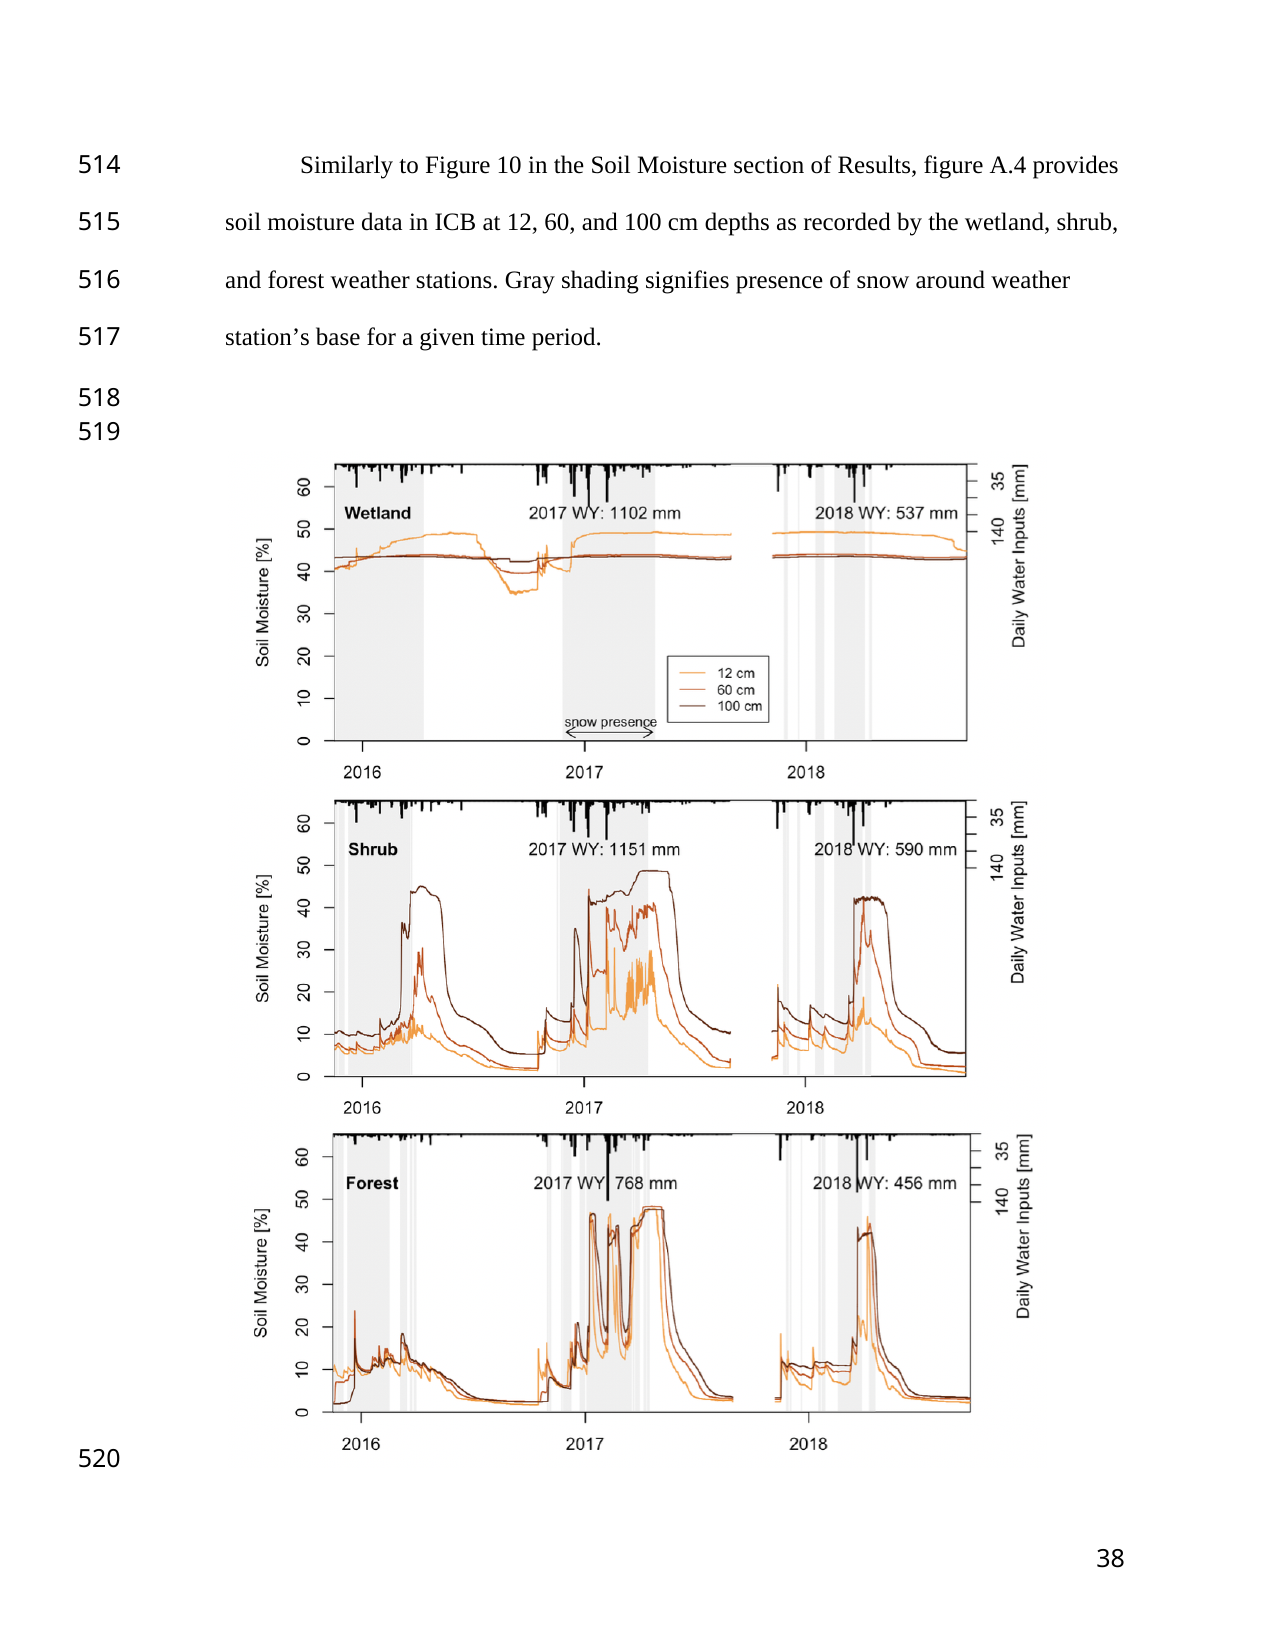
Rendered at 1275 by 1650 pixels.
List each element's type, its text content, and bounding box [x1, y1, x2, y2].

text Similarly to Figure 10 in the Soil Moisture section of Results, figure A.4 provides soil moisture data in ICB at 12, 60, and 100 cm depths as recorded by the wetland, shrub, and forest weather stations. Gray shading signifies presence of snow around weather station’s base for a given time period. [225, 150, 1125, 351]
picture [228, 448, 1047, 1468]
